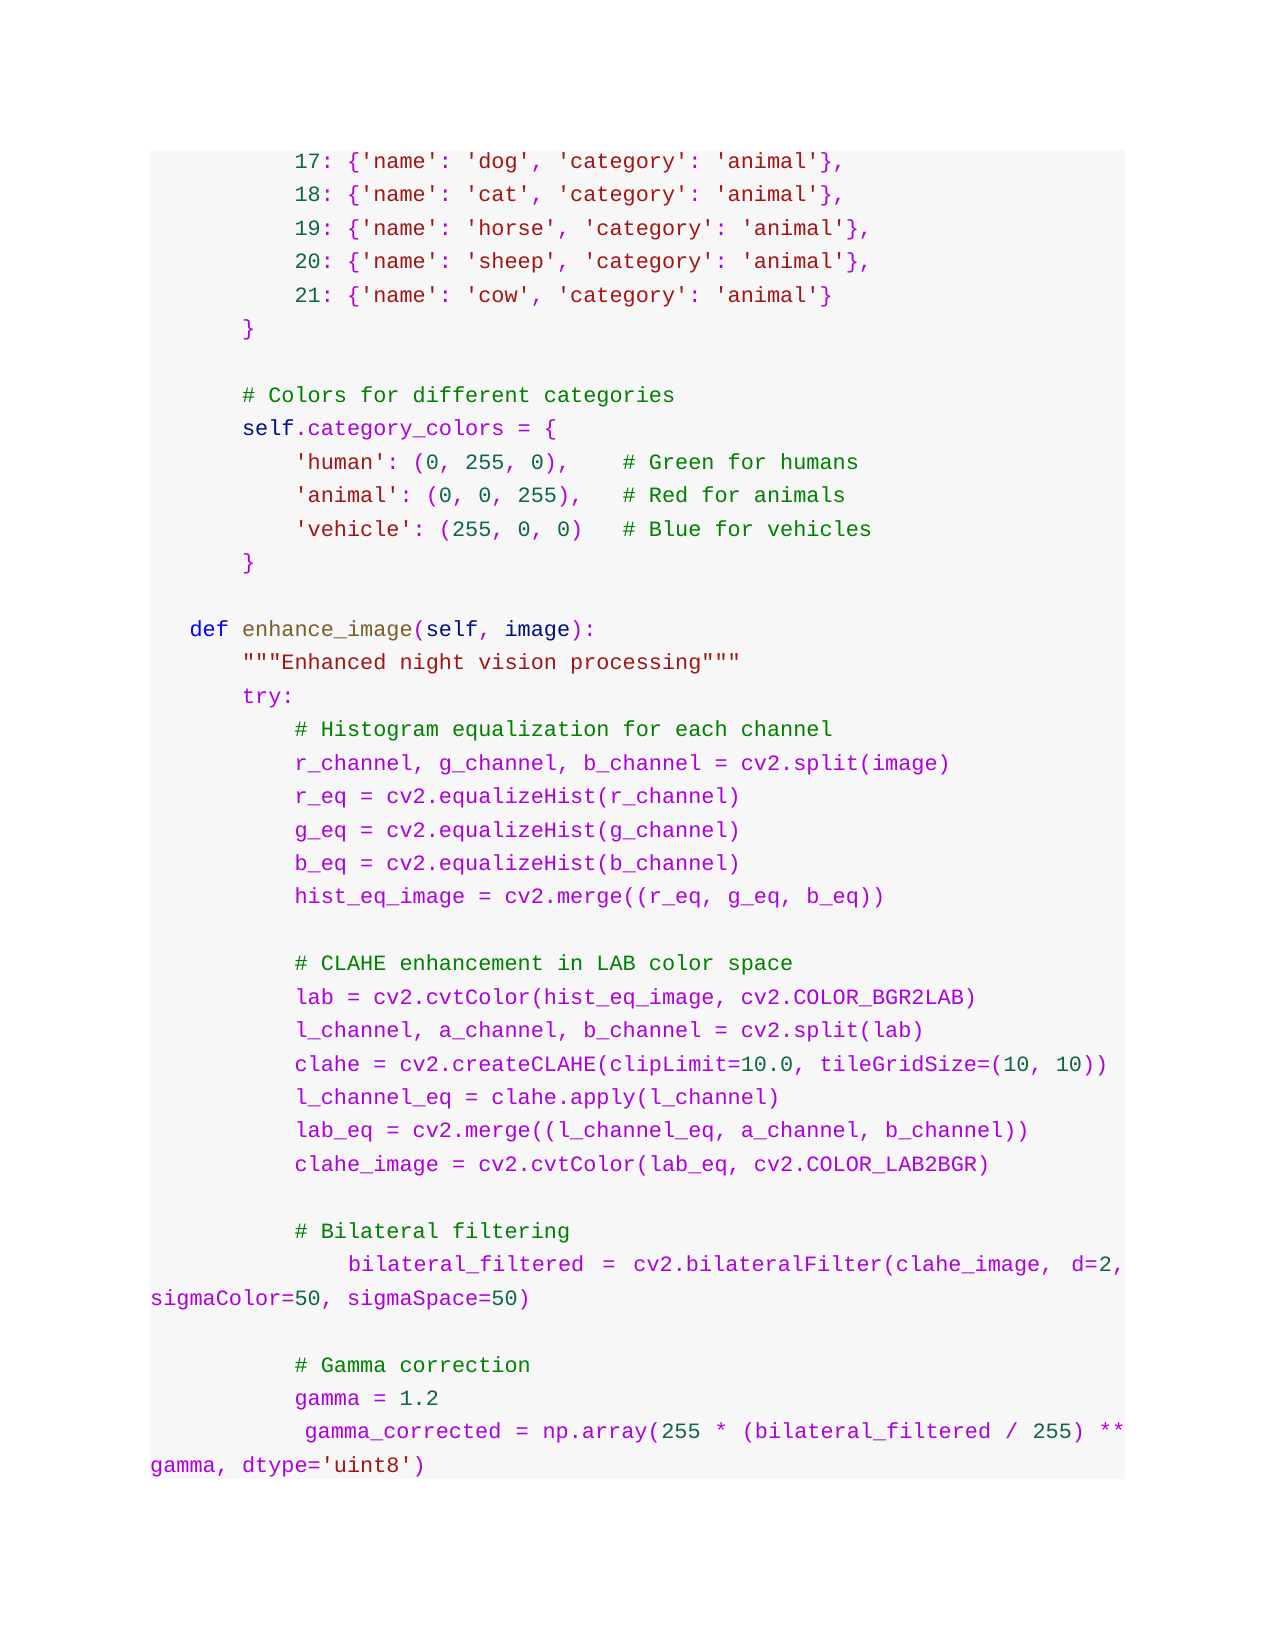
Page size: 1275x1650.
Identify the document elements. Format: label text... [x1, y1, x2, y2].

text 'vehicle': (255, 0, 0) # Blue for vehicles [150, 518, 1125, 543]
text 19: {'name': 'horse', 'category': 'animal'}, [150, 217, 1125, 242]
text clahe_image = cv2.cvtColor(lab_eq, cv2.COLOR_LAB2BGR) [150, 1153, 1125, 1178]
text r_channel, g_channel, b_channel = cv2.split(image) [150, 752, 1125, 777]
text # Histogram equalization for each channel [150, 718, 1125, 743]
text 'animal': (0, 0, 255), # Red for animals [150, 484, 1125, 509]
text clahe = cv2.createCLAHE(clipLimit=10.0, tileGridSize=(10, 10)) [150, 1053, 1125, 1078]
text 18: {'name': 'cat', 'category': 'animal'}, [150, 183, 1125, 208]
text self.category_colors = { [150, 417, 1125, 442]
text hist_eq_image = cv2.merge((r_eq, g_eq, b_eq)) [150, 886, 1125, 910]
text lab_eq = cv2.merge((l_channel_eq, a_channel, b_channel)) [150, 1120, 1125, 1144]
text """Enhanced night vision processing""" [150, 652, 1125, 676]
text # Bilateral filtering [150, 1220, 1125, 1245]
text r_eq = cv2.equalizeHist(r_channel) [150, 785, 1125, 810]
text b_eq = cv2.equalizeHist(b_channel) [150, 852, 1125, 877]
text def enhance_image(self, image): [150, 618, 1125, 643]
text gamma = 1.2 [150, 1387, 1125, 1412]
text 21: {'name': 'cow', 'category': 'animal'} [150, 284, 1125, 308]
text bilateral_filtered = cv2.bilateralFilter(clahe_image, d=2, sigmaColor=50, sigmaSpace=50) [150, 1253, 1125, 1312]
text 'human': (0, 255, 0), # Green for humans [150, 451, 1125, 476]
text try: [150, 685, 1125, 710]
text } [150, 317, 1125, 342]
text # Gamma correction [150, 1354, 1125, 1378]
text 17: {'name': 'dog', 'category': 'animal'}, [150, 150, 1125, 175]
text l_channel_eq = clahe.apply(l_channel) [150, 1086, 1125, 1111]
text lab = cv2.cvtColor(hist_eq_image, cv2.COLOR_BGR2LAB) [150, 986, 1125, 1011]
text gamma_corrected = np.array(255 * (bilateral_filtered / 255) ** gamma, dtype='uint8') [150, 1421, 1125, 1479]
text l_channel, a_channel, b_channel = cv2.split(lab) [150, 1019, 1125, 1044]
text 20: {'name': 'sheep', 'category': 'animal'}, [150, 250, 1125, 275]
text # Colors for different categories [150, 384, 1125, 409]
text } [150, 551, 1125, 576]
text # CLAHE enhancement in LAB color space [150, 952, 1125, 977]
text g_eq = cv2.equalizeHist(g_channel) [150, 819, 1125, 843]
